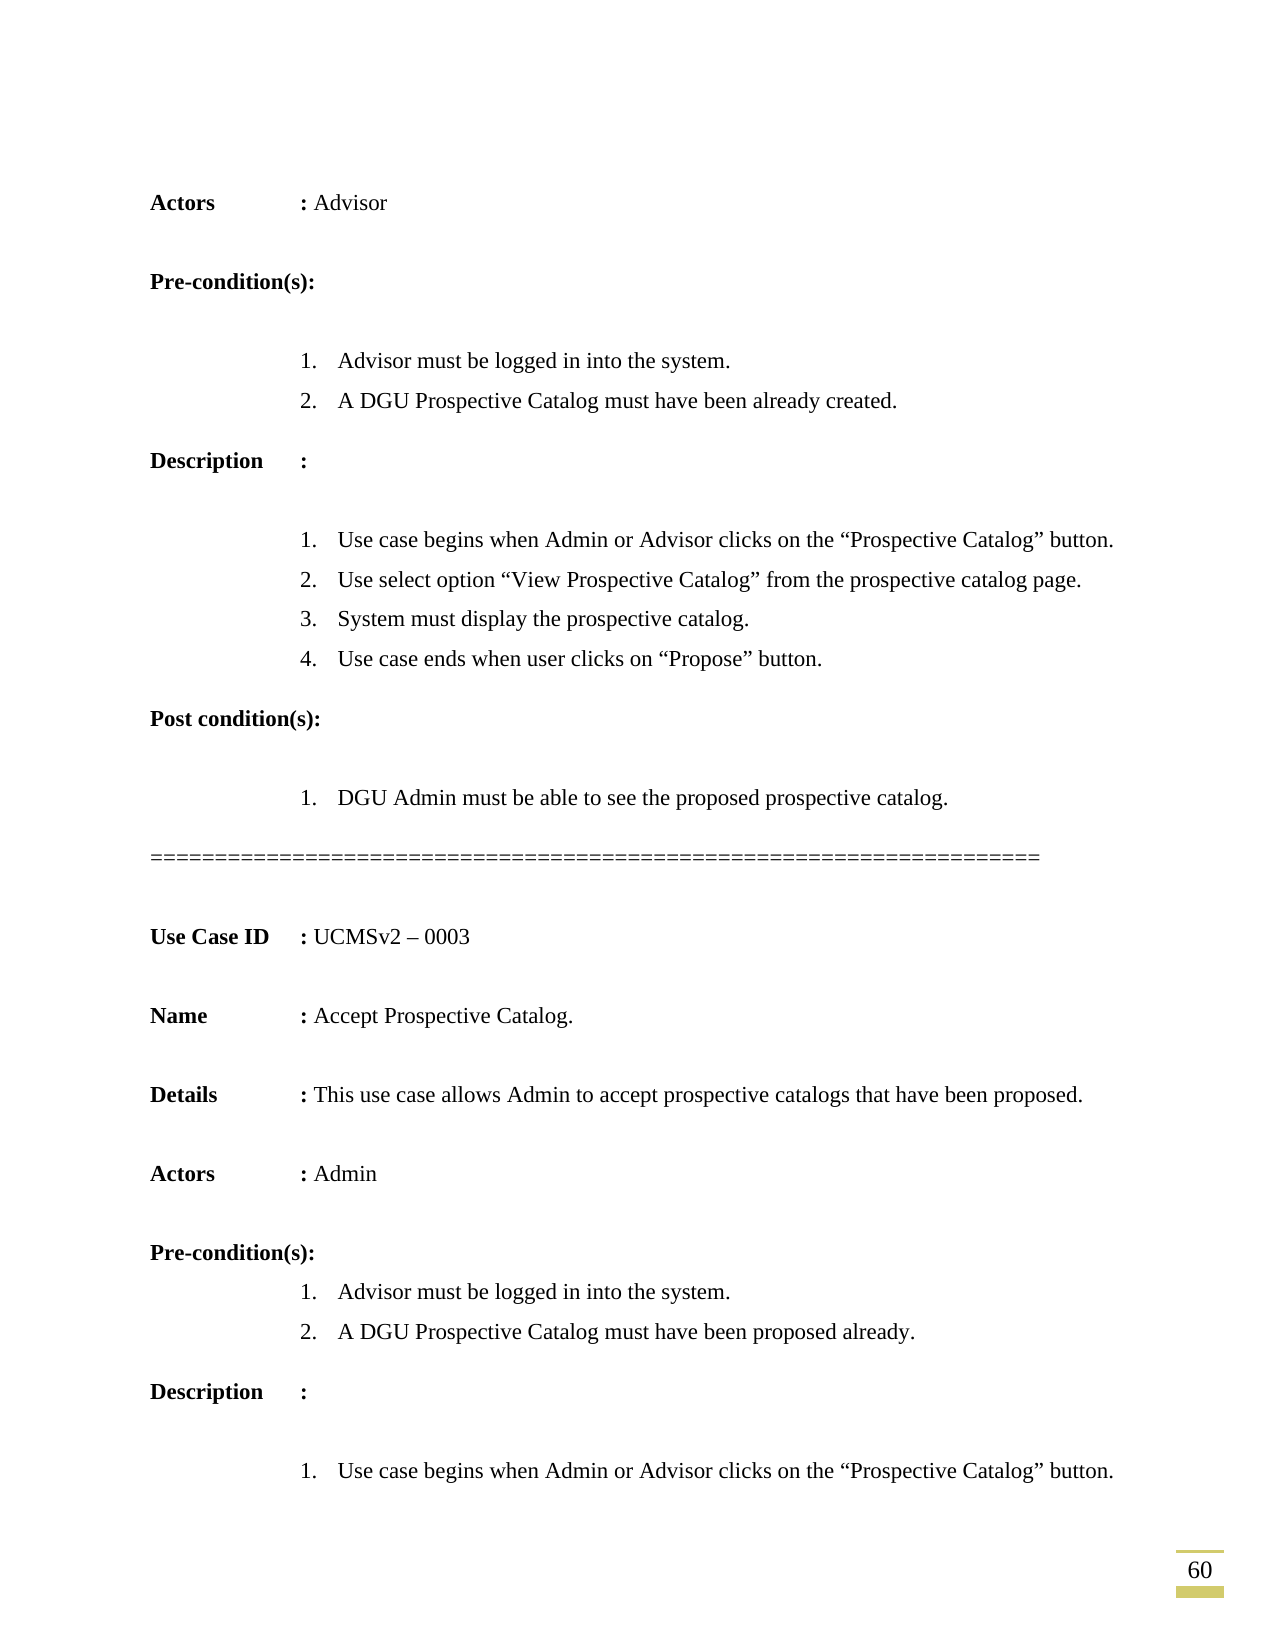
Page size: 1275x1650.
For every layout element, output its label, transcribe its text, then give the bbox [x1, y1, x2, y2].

text Actors : Admin [150, 1160, 1125, 1186]
text ===================================================================== [150, 844, 1125, 871]
text Details : This use case allows Admin to accept prospective catalogs that have been proposed. [150, 1081, 1125, 1107]
text Actors : Advisor [150, 189, 1125, 216]
list Advisor must be logged in into the system. [300, 347, 1125, 374]
list A DGU Prospective Catalog must have been proposed already. [300, 1318, 1125, 1344]
text Description : [150, 1378, 1125, 1404]
text Pre-condition(s): [150, 1239, 1125, 1265]
list A DGU Prospective Catalog must have been already created. [300, 387, 1125, 413]
text Description : [150, 447, 1125, 473]
list DGU Admin must be able to see the proposed prospective catalog. [300, 784, 1125, 810]
list Use case begins when Admin or Advisor clicks on the “Prospective Catalog” button. [300, 526, 1125, 552]
list Use case ends when user clicks on “Propose” button. [300, 644, 1125, 671]
text Post condition(s): [150, 705, 1125, 731]
text Pre-condition(s): [150, 268, 1125, 295]
list System must display the prospective catalog. [300, 605, 1125, 631]
list Advisor must be logged in into the system. [300, 1278, 1125, 1305]
list Use case begins when Admin or Advisor clicks on the “Prospective Catalog” button. [300, 1457, 1125, 1483]
text Use Case ID : UCMSv2 – 0003 [150, 923, 1125, 949]
text Name : Accept Prospective Catalog. [150, 1002, 1125, 1028]
list Use select option “View Prospective Catalog” from the prospective catalog page. [300, 566, 1125, 592]
